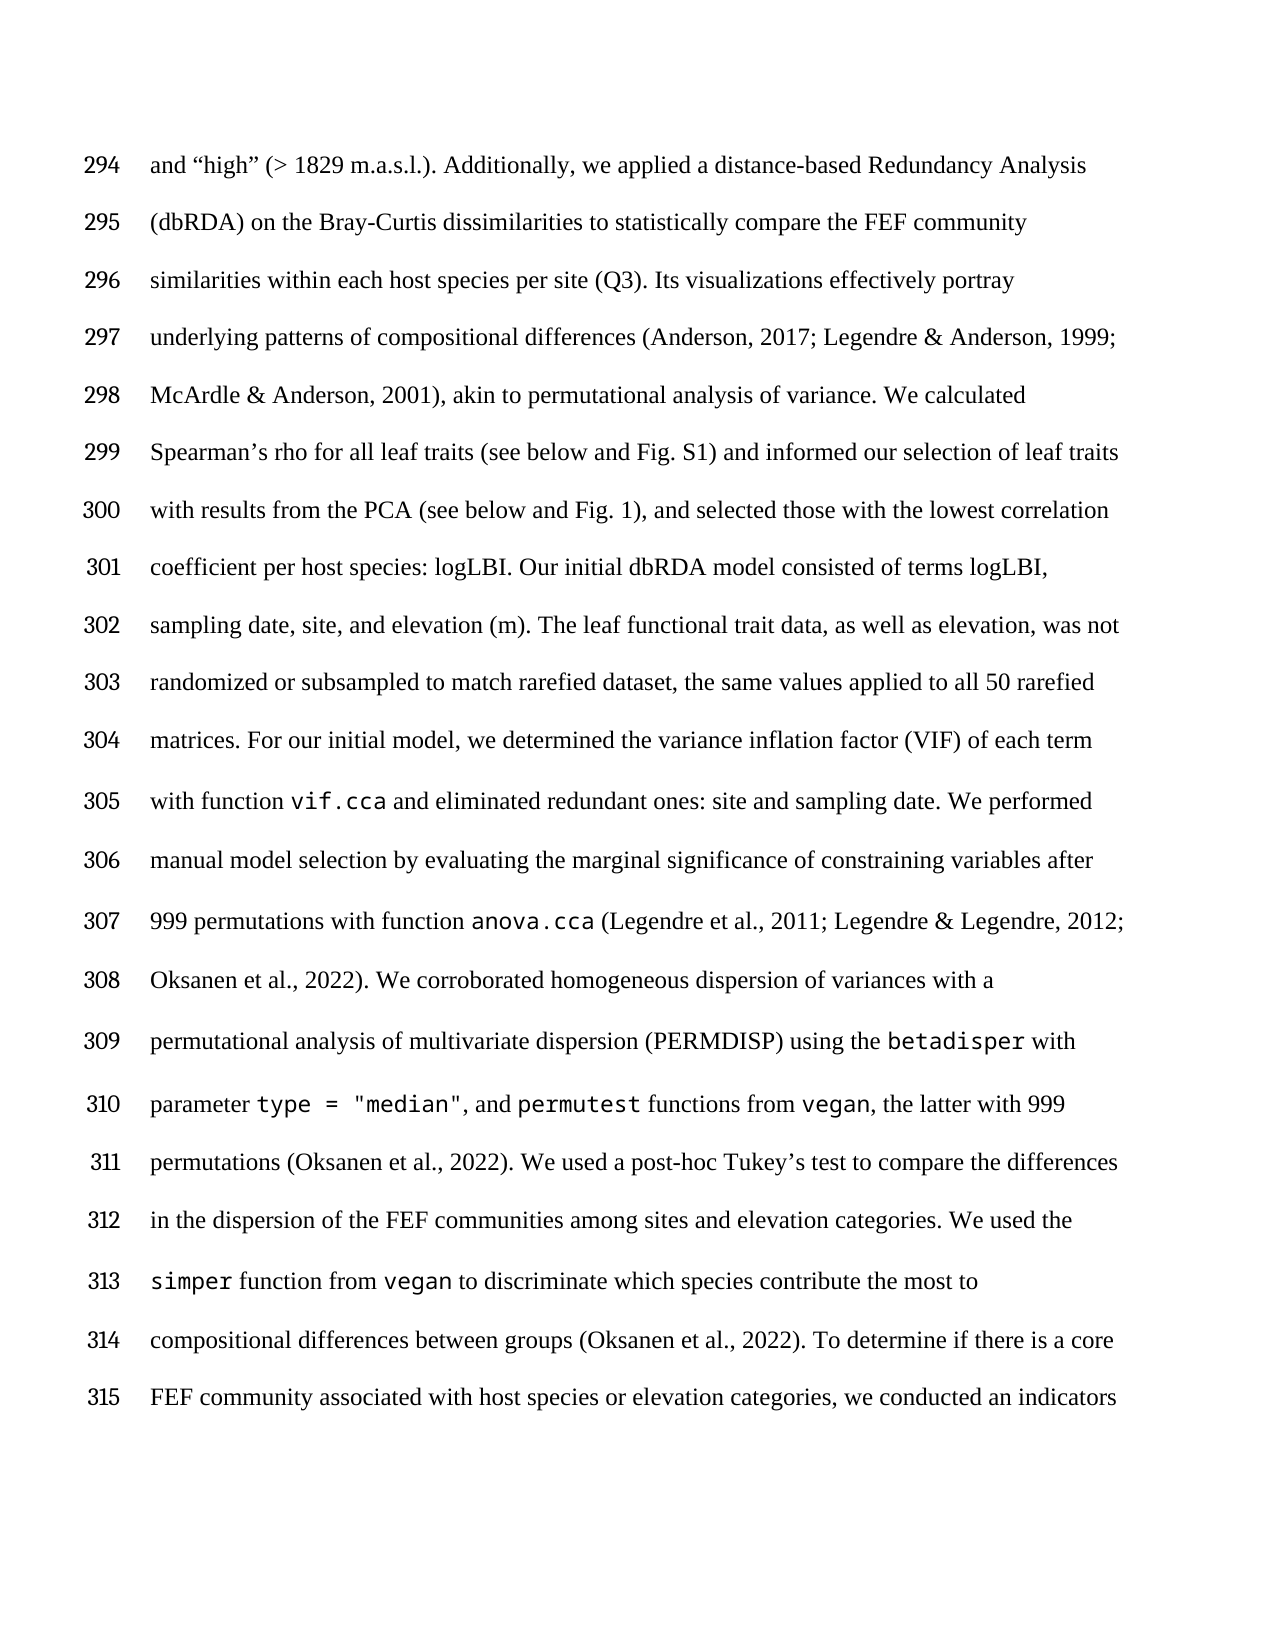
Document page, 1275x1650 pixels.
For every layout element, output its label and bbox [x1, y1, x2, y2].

text [150, 150, 1125, 1411]
